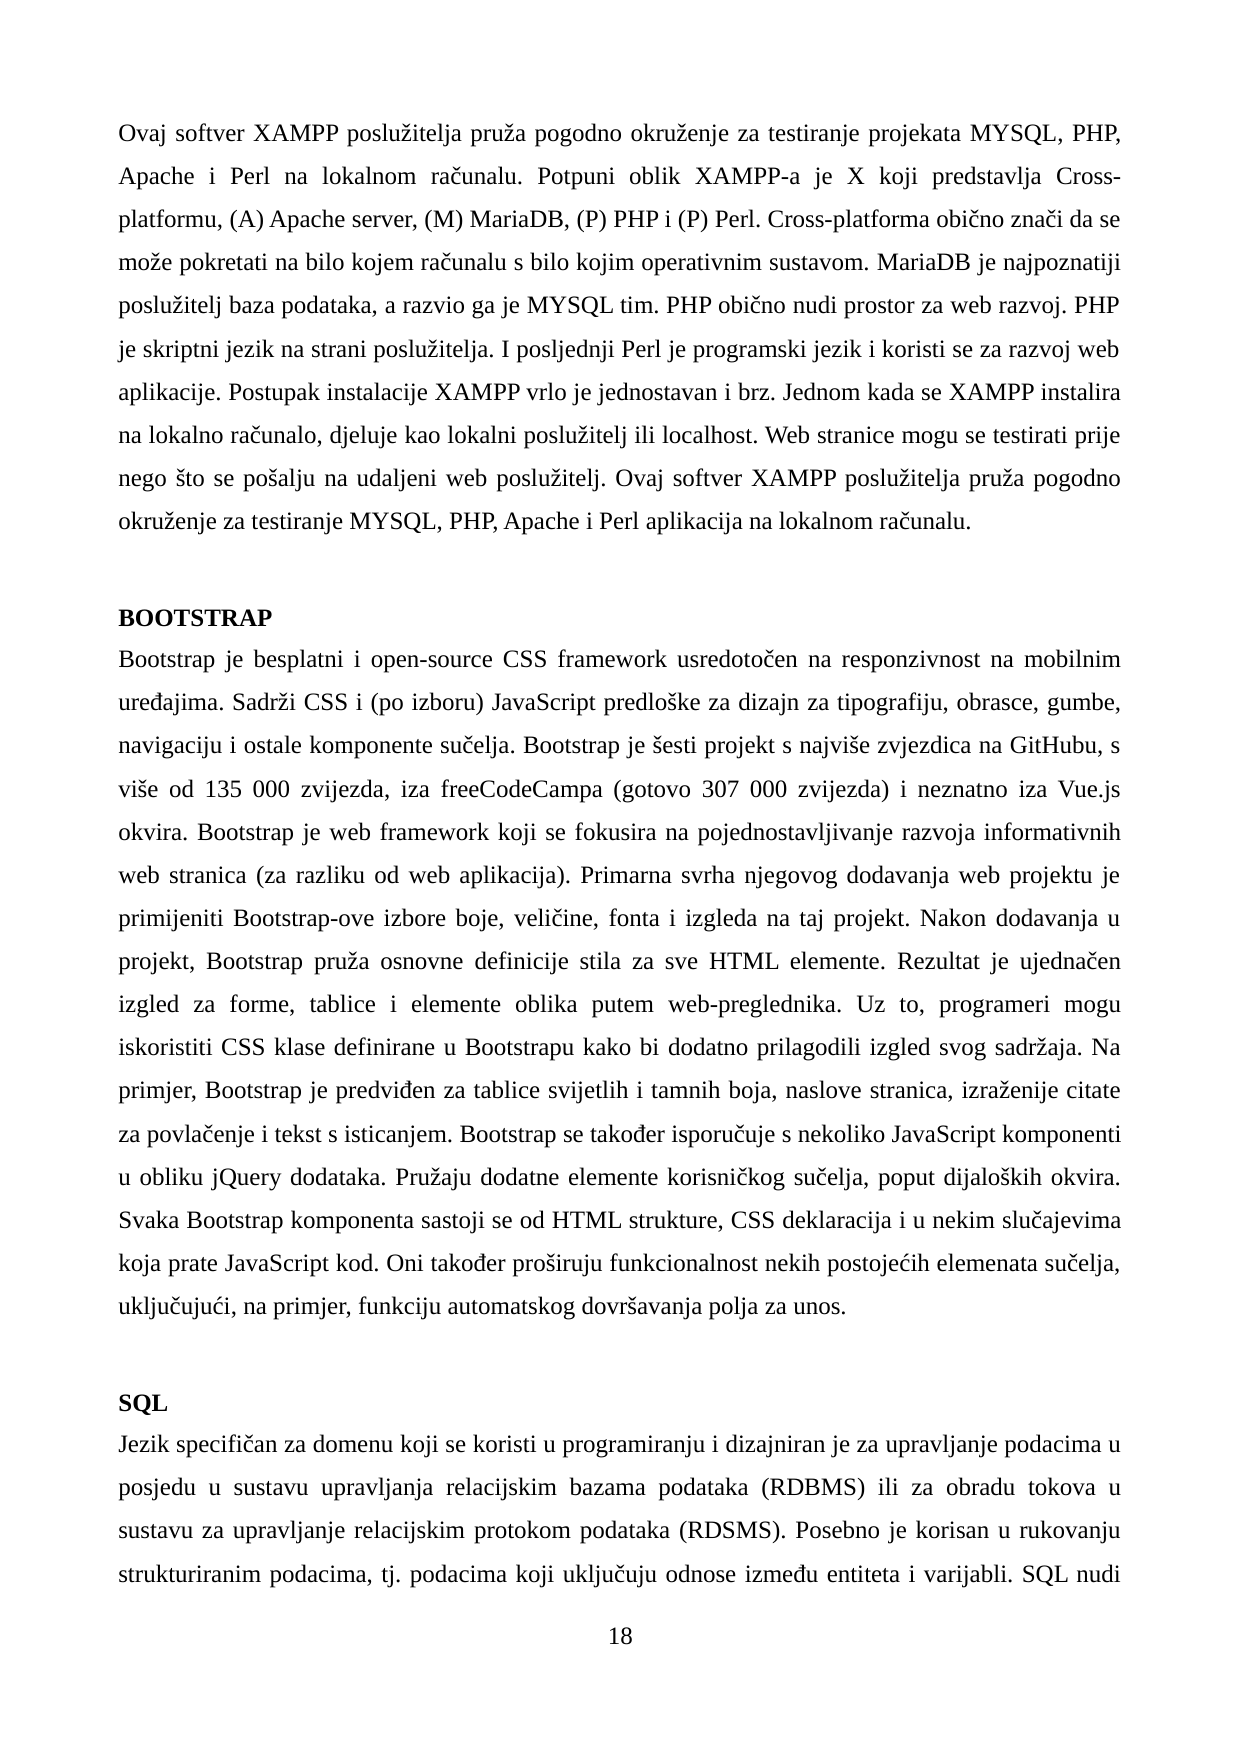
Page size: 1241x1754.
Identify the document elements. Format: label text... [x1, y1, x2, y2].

text Bootstrap je besplatni i open-source CSS framework usredotočen na responzivnost na mobilnim uređajima. Sadrži CSS i (po izboru) JavaScript predloške za dizajn za tipografiju, obrasce, gumbe, navigaciju i ostale komponente sučelja. Bootstrap je šesti projekt s najviše zvjezdica na GitHubu, s više od 135 000 zvijezda, iza freeCodeCampa (gotovo 307 000 zvijezda) i neznatno iza Vue.js okvira. Bootstrap je web framework koji se fokusira na pojednostavljivanje razvoja informativnih web stranica (za razliku od web aplikacija). Primarna svrha njegovog dodavanja web projektu je primijeniti Bootstrap-ove izbore boje, veličine, fonta i izgleda na taj projekt. Nakon dodavanja u projekt, Bootstrap pruža osnovne definicije stila za sve HTML elemente. Rezultat je ujednačen izgled za forme, tablice i elemente oblika putem web-preglednika. Uz to, programeri mogu iskoristiti CSS klase definirane u Bootstrapu kako bi dodatno prilagodili izgled svog sadržaja. Na primjer, Bootstrap je predviđen za tablice svijetlih i tamnih boja, naslove stranica, izraženije citate za povlačenje i tekst s isticanjem. Bootstrap se također isporučuje s nekoliko JavaScript komponenti u obliku jQuery dodataka. Pružaju dodatne elemente korisničkog sučelja, poput dijaloških okvira. Svaka Bootstrap komponenta sastoji se od HTML strukture, CSS deklaracija i u nekim slučajevima koja prate JavaScript kod. Oni također proširuju funkcionalnost nekih postojećih elemenata sučelja, uključujući, na primjer, funkciju automatskog dovršavanja polja za unos. [118, 644, 1122, 1320]
text BOOTSTRAP [118, 603, 1122, 632]
text SQL [118, 1388, 1122, 1417]
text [118, 118, 1122, 535]
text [118, 1429, 1122, 1587]
